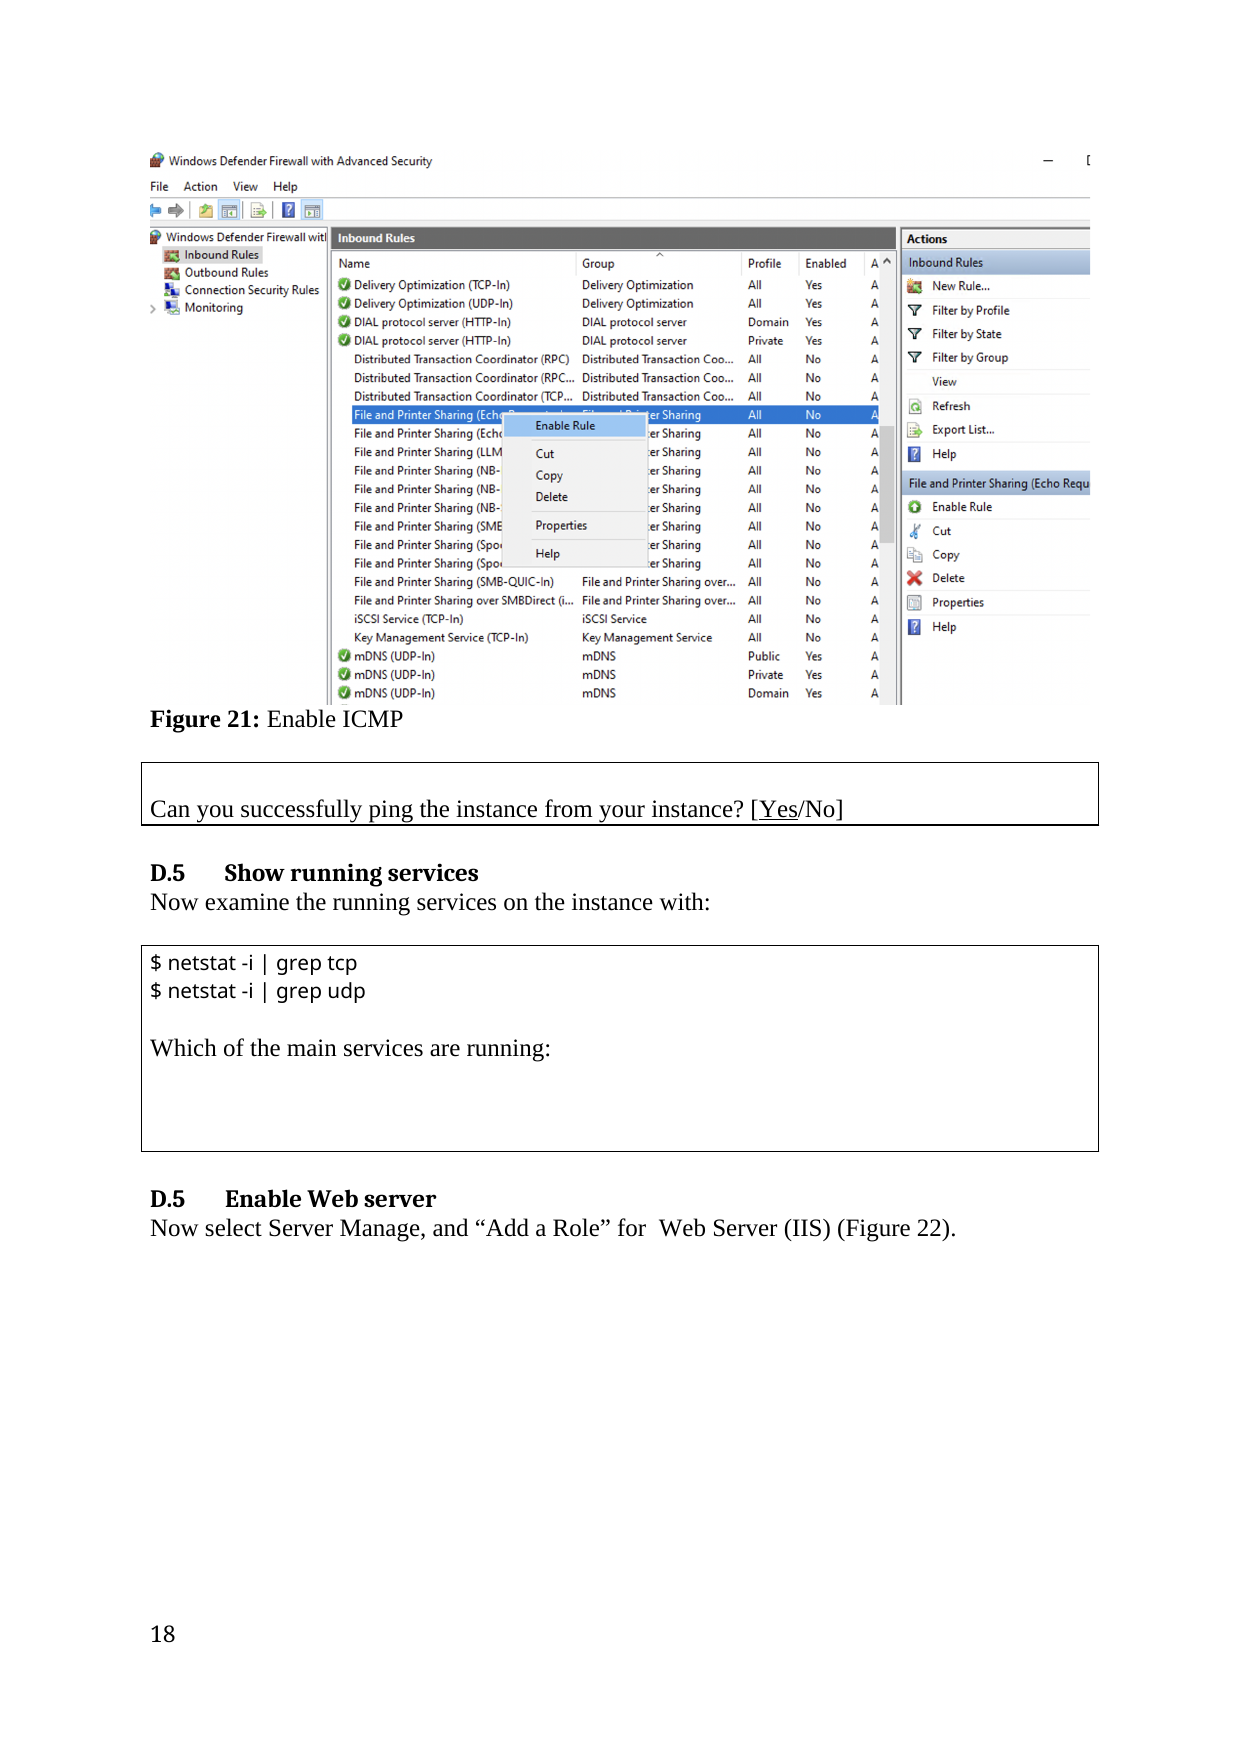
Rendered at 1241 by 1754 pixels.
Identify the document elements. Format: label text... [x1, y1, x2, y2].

text Now select Server Manage, and “Add a Role” for Web Server (IIS) (Figure 22). [150, 1213, 1090, 1242]
text Figure 21: Enable ICMP [150, 705, 1090, 733]
subtitle D.5 Enable Web server [150, 1184, 1090, 1213]
text $ netstat -i | grep udp [150, 976, 1090, 1005]
text $ netstat -i | grep tcp [142, 946, 1098, 976]
text Which of the main services are running: [150, 1033, 1090, 1062]
text Can you successfully ping the instance from your instance? [Yes/No] [142, 791, 1098, 824]
subtitle D.5 Show running services [150, 858, 1090, 887]
picture [150, 150, 1091, 705]
text Now examine the running services on the instance with: [150, 887, 1090, 916]
